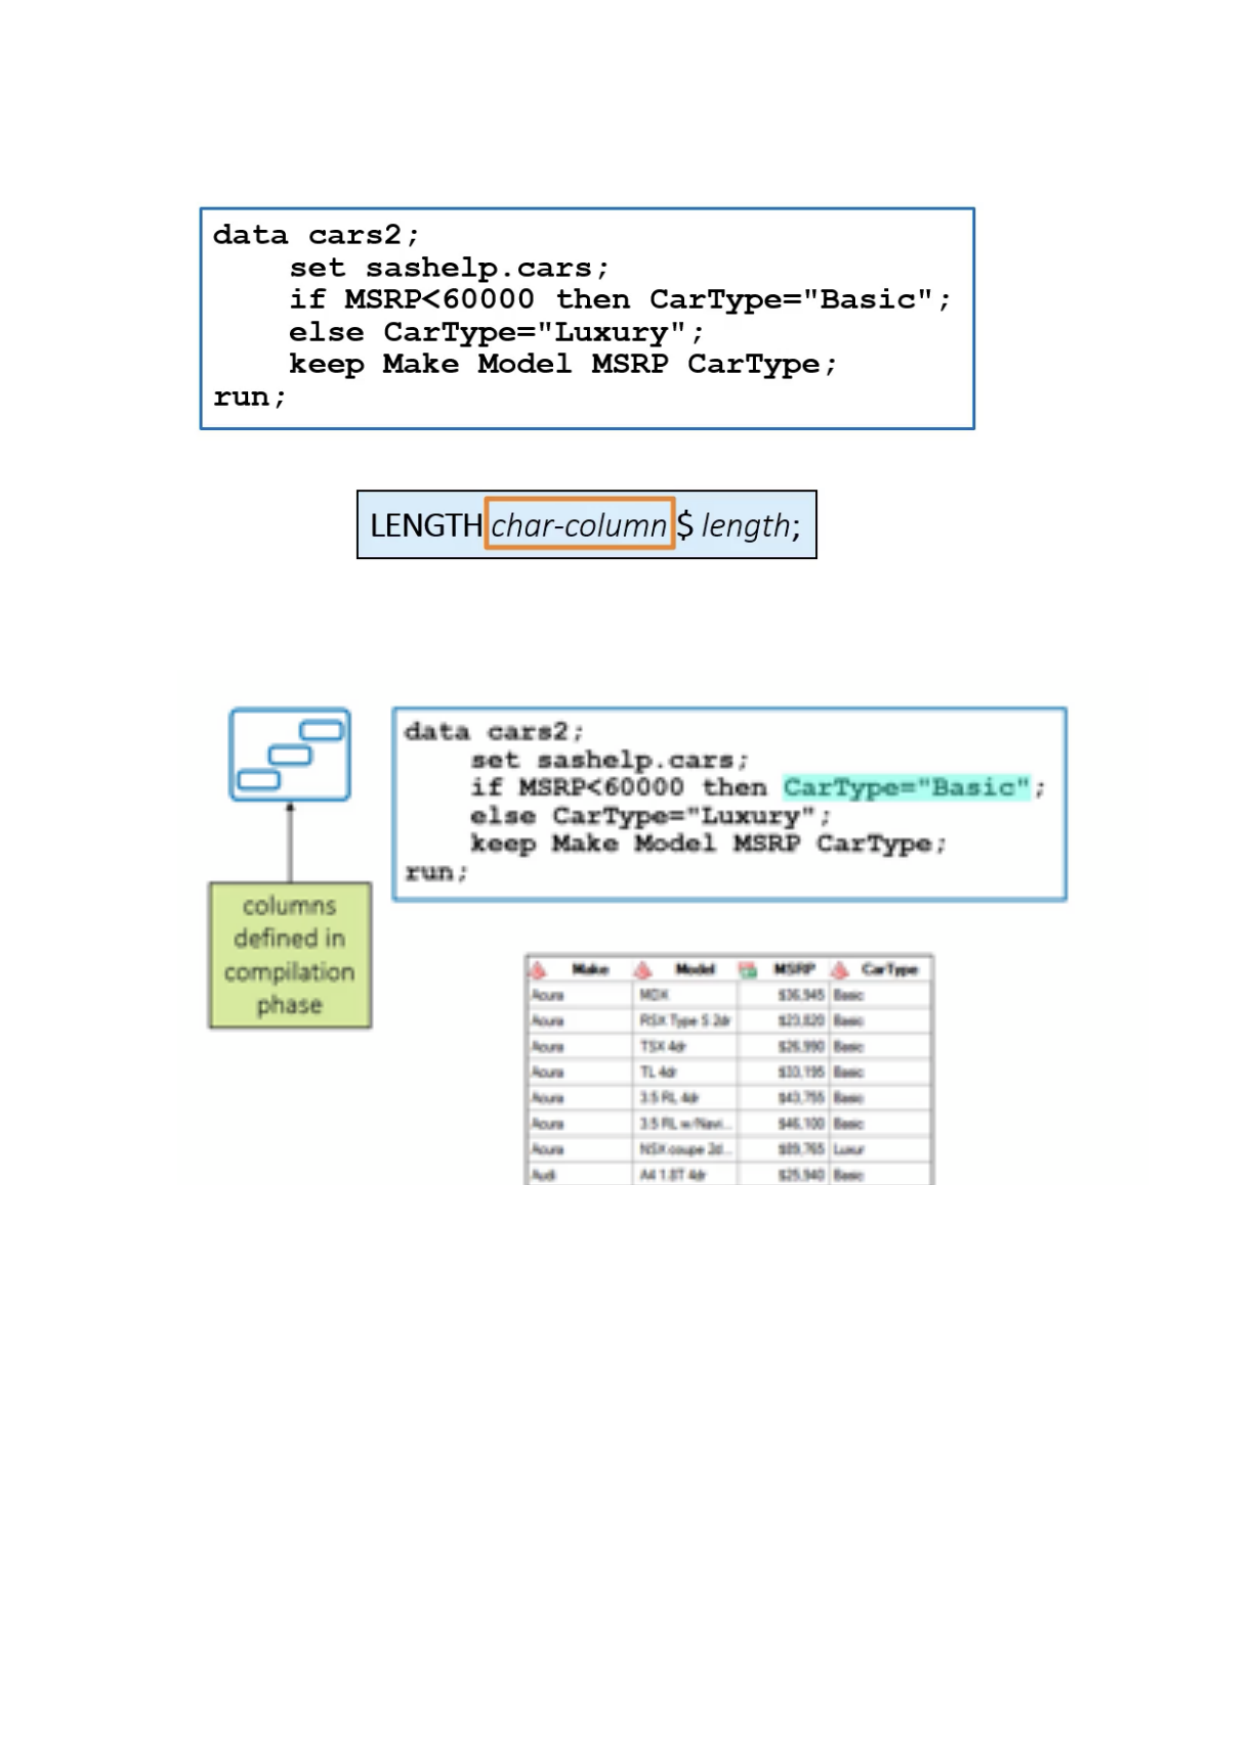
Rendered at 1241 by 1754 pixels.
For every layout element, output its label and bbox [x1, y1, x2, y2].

picture [177, 147, 1027, 666]
picture [177, 670, 1150, 1185]
